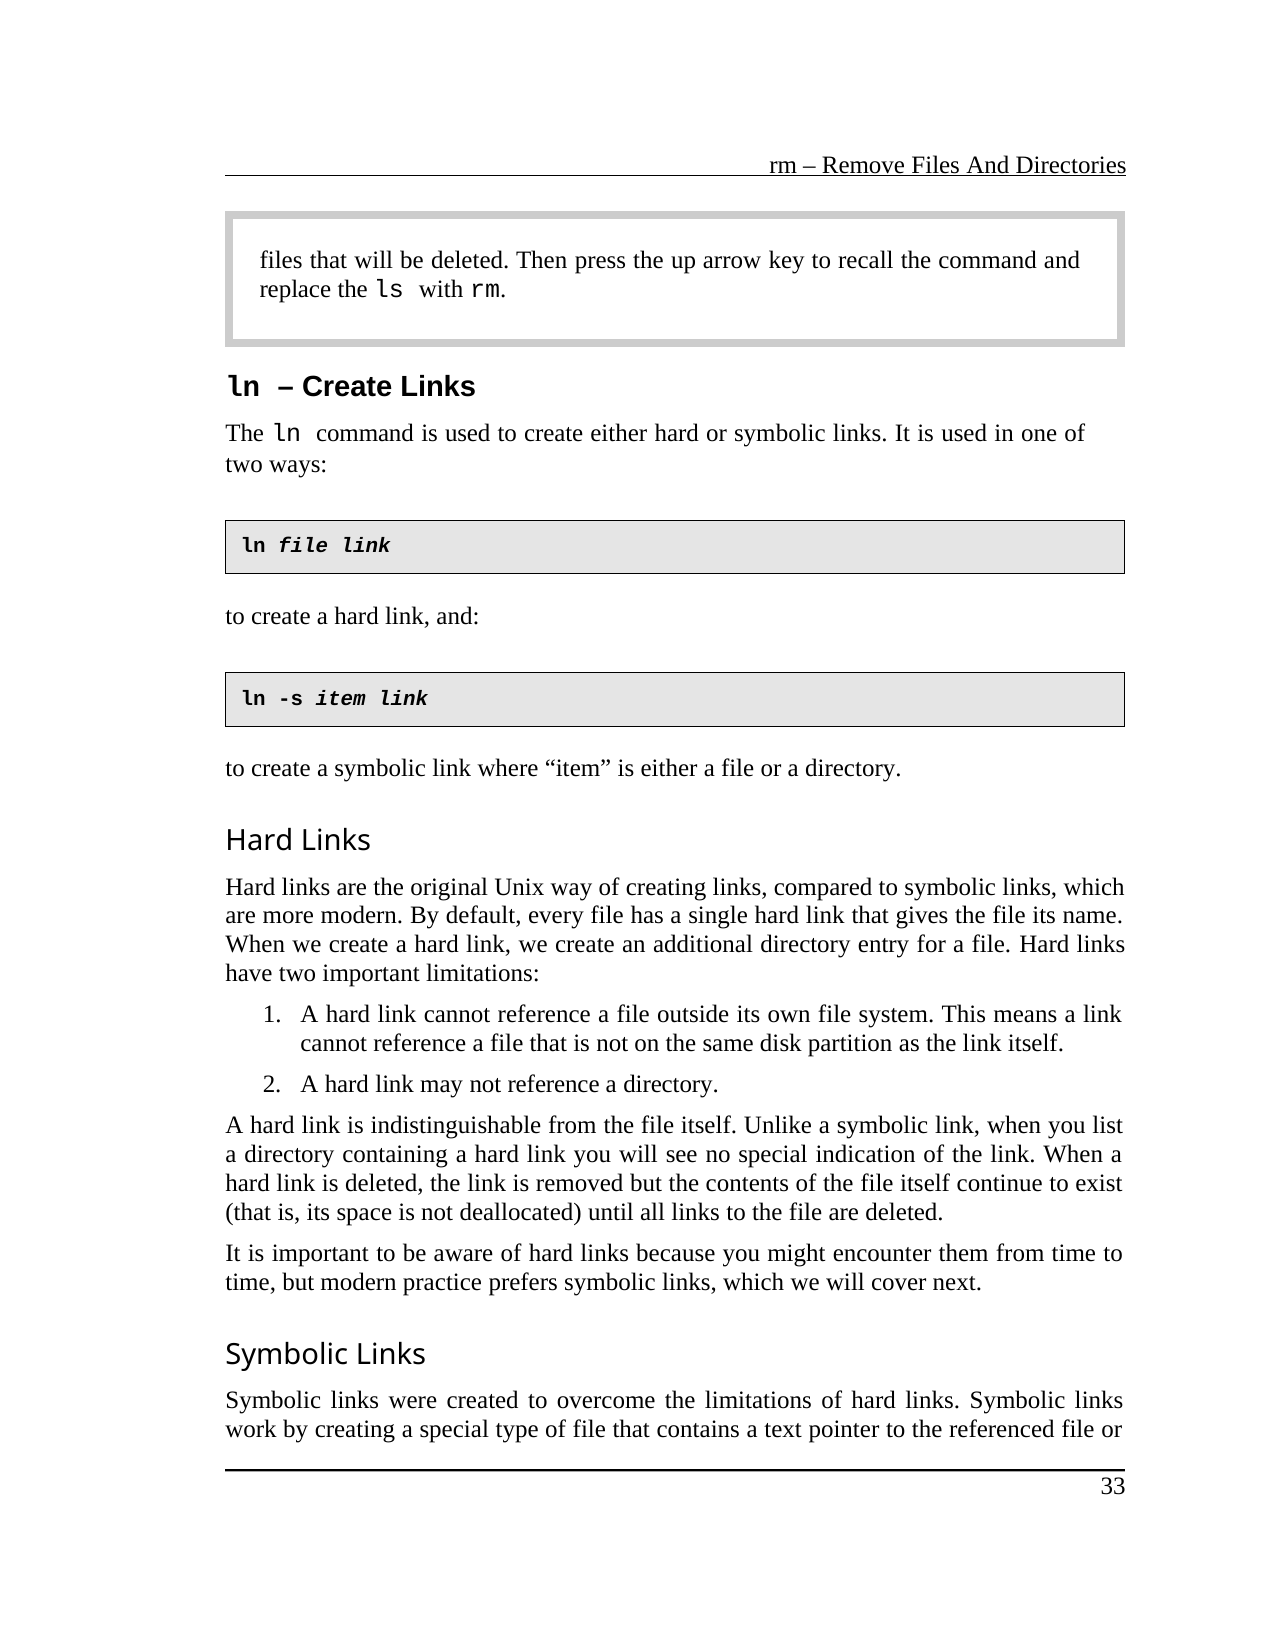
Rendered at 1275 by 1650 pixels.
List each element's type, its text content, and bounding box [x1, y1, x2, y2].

text It is important to be aware of hard links because you might encounter them from time to time, but modern practice prefers symbolic links, which we will cover next. [225, 1238, 1125, 1296]
subtitle ln – Create Links [225, 369, 1169, 405]
text to create a hard link, and: [225, 601, 1169, 630]
text Symbolic links were created to overcome the limitations of hard links. Symbolic links work by creating a special type of file that contains a text pointer to the referenced file or [225, 1385, 1124, 1443]
text The ln command is used to create either hard or symbolic links. It is used in one of two ways: [225, 418, 1126, 477]
list A hard link cannot reference a file outside its own file system. This means a link cannot reference a file that is not on the same disk partition as the link itself. [263, 999, 1123, 1057]
text A hard link is indistinguishable from the file itself. Unlike a symbolic link, when you list a directory containing a hard link you will see no special indication of the link. When a hard link is deleted, the link is removed but the contents of the file itself continue to exist (that is, its space is not deallocated) until all links to the file are deleted. [225, 1111, 1124, 1226]
text Hard links are the original Unix way of creating links, compared to symbolic links, which are more modern. By default, every file has a single hard link that gives the file its name. When we create a hard link, we create an additional directory entry for a file. Hard links have two important limitations: [225, 872, 1125, 987]
subtitle Hard Links [225, 820, 1169, 859]
text to create a symbolic link where “item” is either a file or a directory. [225, 753, 1169, 782]
text rm – Remove Files And Directories [225, 150, 1169, 179]
subtitle Symbolic Links [225, 1333, 1169, 1373]
list A hard link may not reference a directory. [263, 1069, 1169, 1098]
